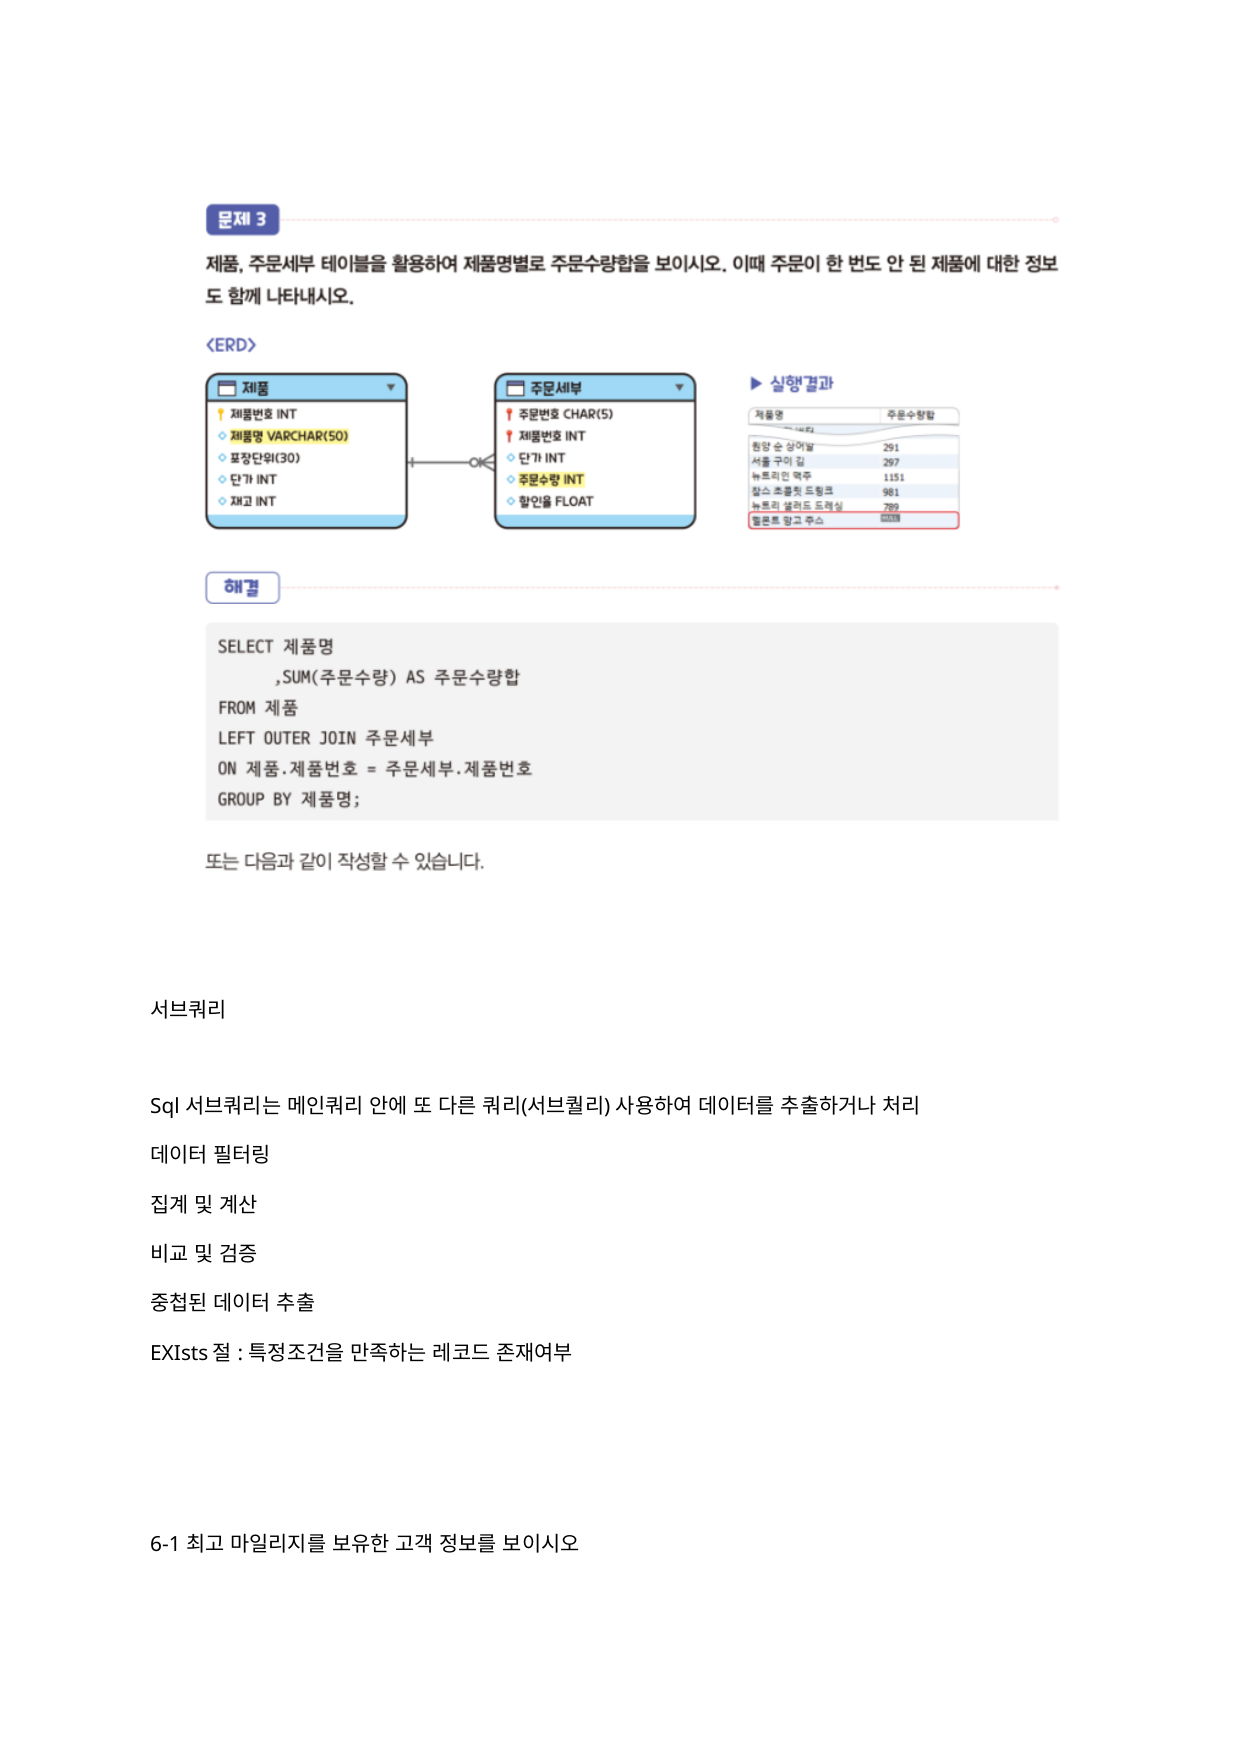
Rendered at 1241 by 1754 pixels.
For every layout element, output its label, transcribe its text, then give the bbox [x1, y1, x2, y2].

picture [150, 177, 1091, 927]
text 비교 및 검증 [150, 1237, 1090, 1267]
text 서브쿼리 [150, 993, 1090, 1023]
text 6-1 최고 마일리지를 보유한 고객 정보를 보이시오 [150, 1527, 1090, 1557]
text 중첩된 데이터 추출 [150, 1287, 1090, 1317]
text EXIsts절 : 특정조건을 만족하는 레코드 존재여부 [150, 1336, 1090, 1366]
text 데이터 필터링 [150, 1139, 1090, 1169]
text Sql 서브쿼리는 메인쿼리 안에 또 다른 쿼리(서브퀄리) 사용하여 데이터를 추출하거나 처리 [150, 1089, 1090, 1120]
text 집계 및 계산 [150, 1188, 1090, 1218]
